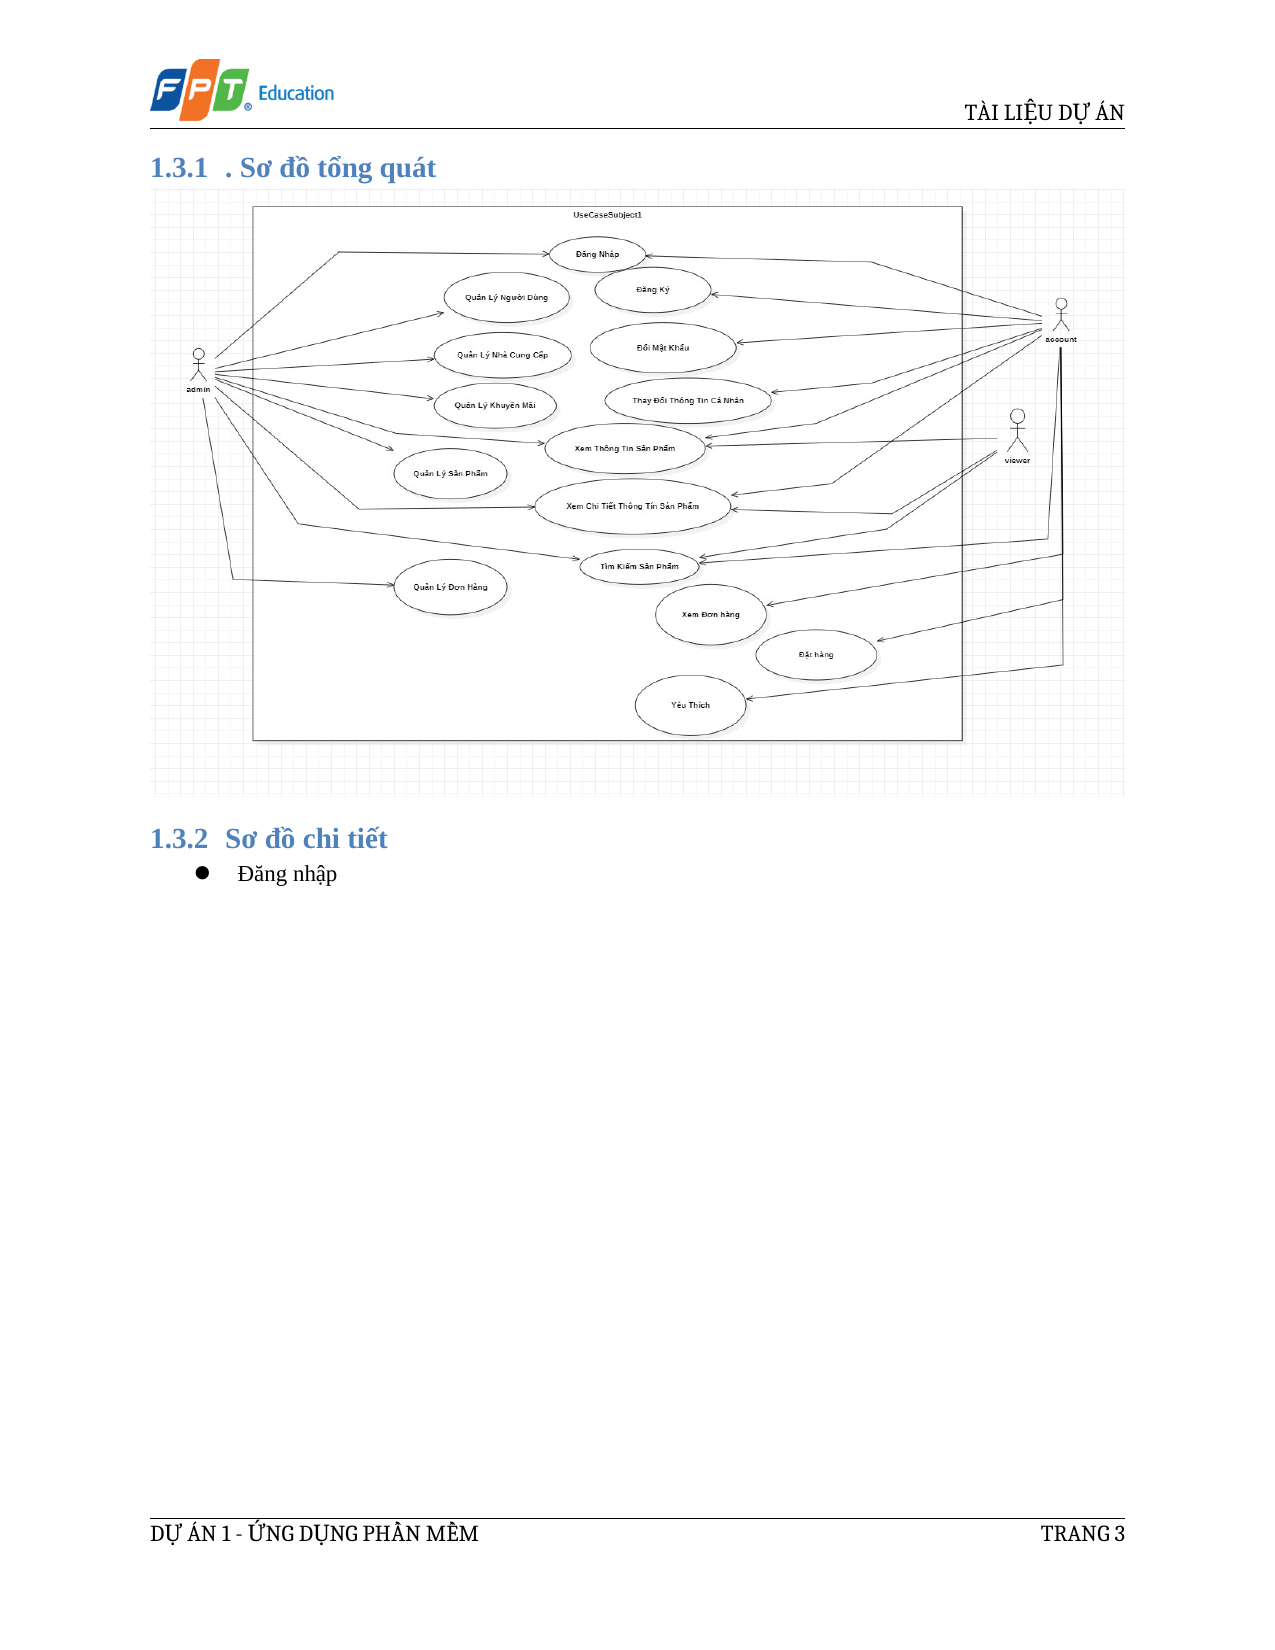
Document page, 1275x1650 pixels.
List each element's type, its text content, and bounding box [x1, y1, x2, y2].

picture [150, 59, 336, 121]
picture [150, 188, 1125, 797]
subtitle Sơ đồ chi tiết [150, 821, 1125, 855]
list Đăng nhập [194, 860, 1125, 886]
subtitle . Sơ đồ tổng quát [150, 150, 1125, 183]
